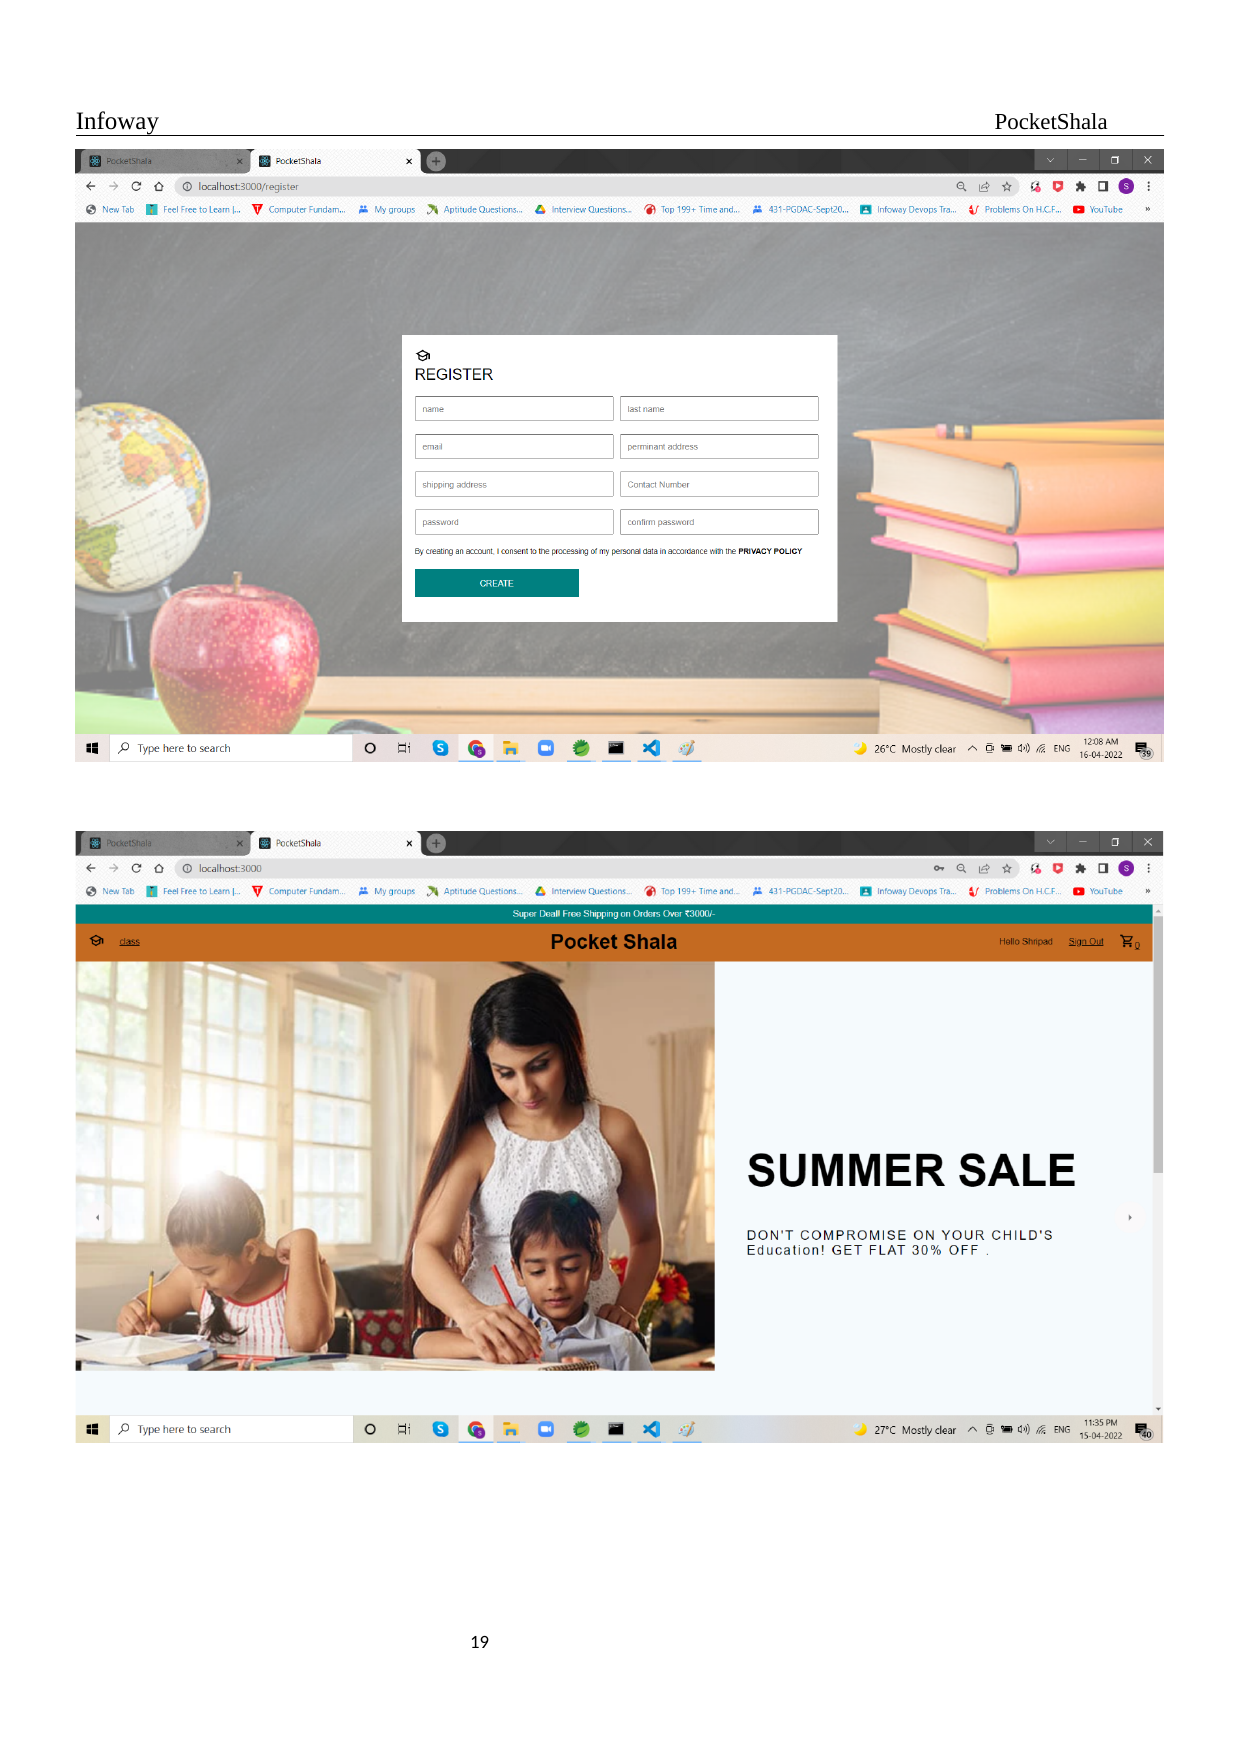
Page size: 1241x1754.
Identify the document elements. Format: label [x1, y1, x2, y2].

picture [75, 831, 1164, 1443]
picture [75, 149, 1164, 762]
